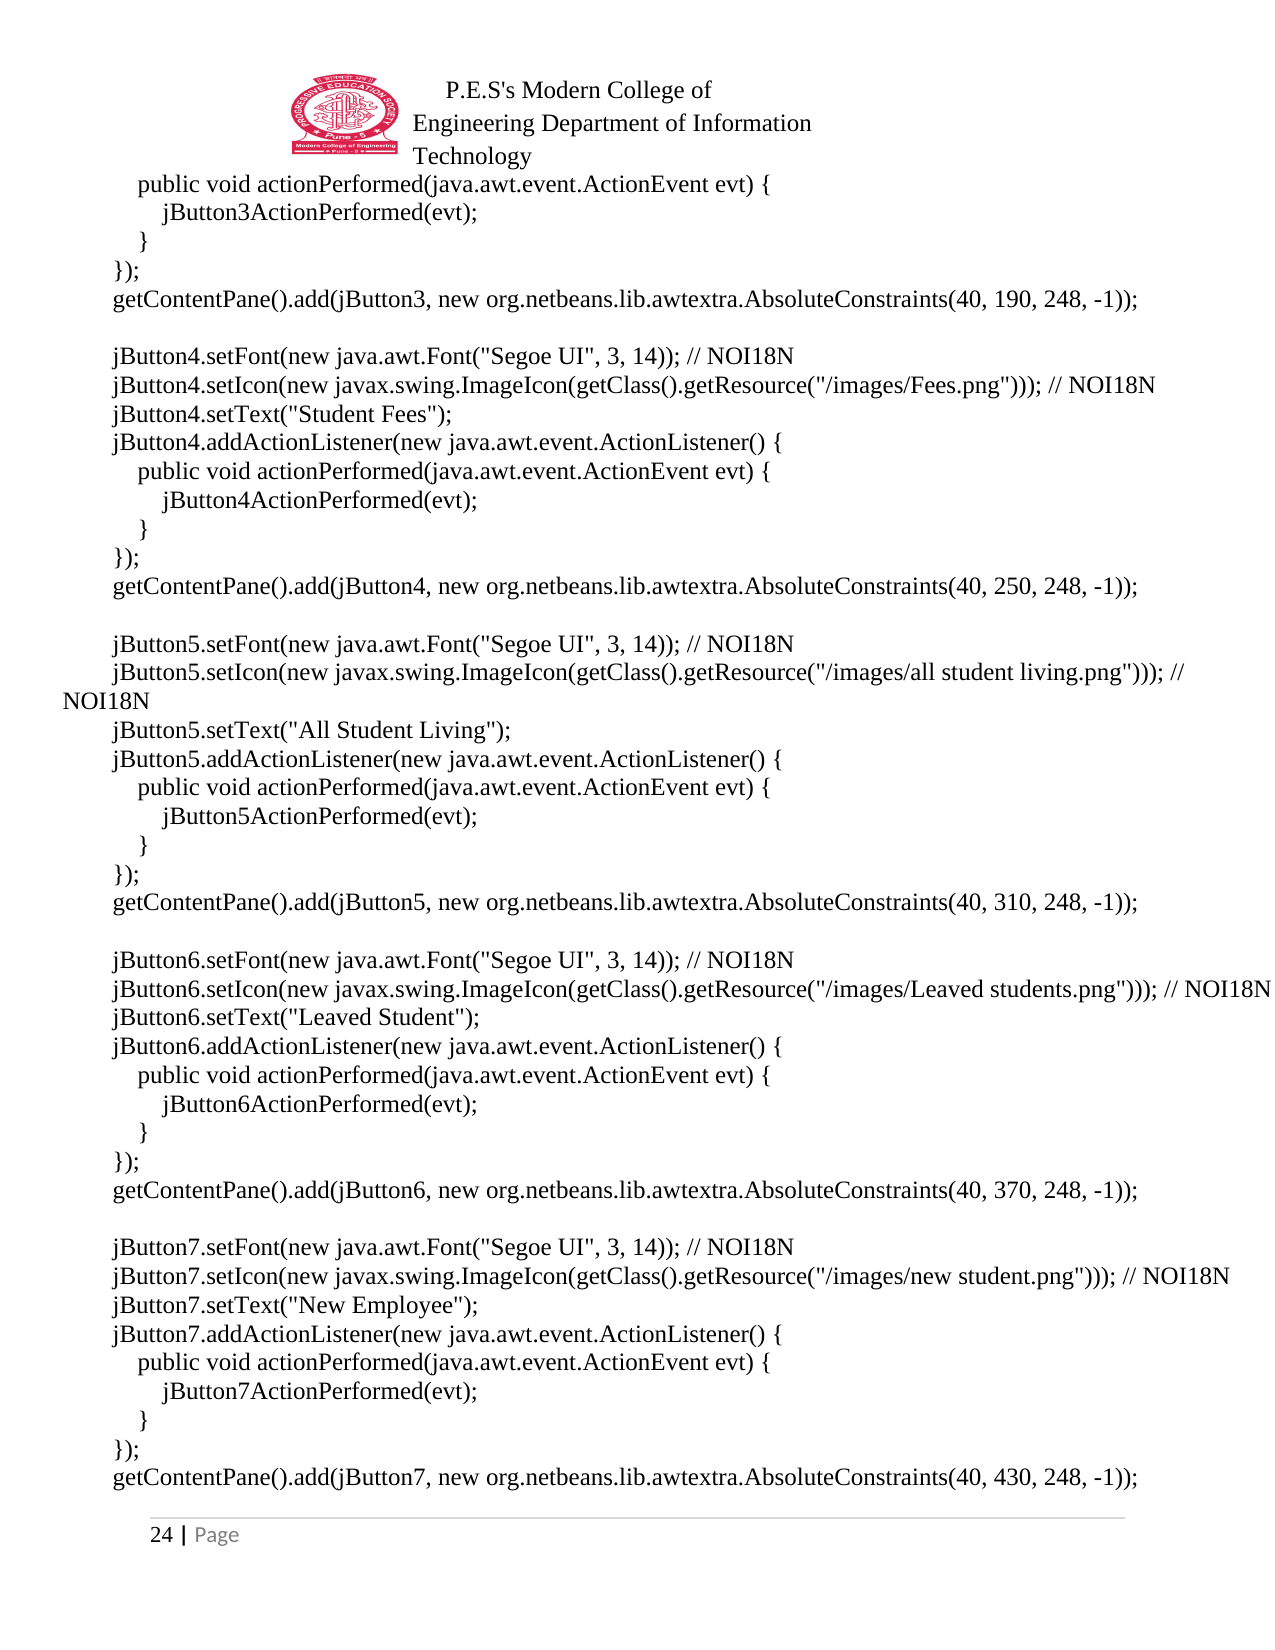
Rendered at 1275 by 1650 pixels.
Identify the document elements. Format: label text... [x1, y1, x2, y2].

text jButton4.setIcon(new javax.swing.ImageIcon(getClass().getResource("/images/Fees.png"))); // NOI18N [62, 370, 1275, 399]
text getContentPane().add(jButton5, new org.netbeans.lib.awtextra.AbsoluteConstraints(40, 310, 248, -1)); [62, 887, 1275, 916]
text jButton6.addActionListener(new java.awt.event.ActionListener() { [62, 1031, 1275, 1060]
text getContentPane().add(jButton4, new org.netbeans.lib.awtextra.AbsoluteConstraints(40, 250, 248, -1)); [62, 571, 1275, 600]
text public void actionPerformed(java.awt.event.ActionEvent evt) { [62, 1347, 1275, 1376]
text getContentPane().add(jButton7, new org.netbeans.lib.awtextra.AbsoluteConstraints(40, 430, 248, -1)); [62, 1462, 1275, 1491]
text jButton4.addActionListener(new java.awt.event.ActionListener() { [62, 427, 1275, 456]
text jButton4.setFont(new java.awt.Font("Segoe UI", 3, 14)); // NOI18N [62, 341, 1275, 370]
picture [279, 68, 410, 160]
text jButton7.addActionListener(new java.awt.event.ActionListener() { [62, 1319, 1275, 1347]
text } [62, 1117, 1275, 1146]
text public void actionPerformed(java.awt.event.ActionEvent evt) { [62, 456, 1275, 485]
text jButton7.setIcon(new javax.swing.ImageIcon(getClass().getResource("/images/new student.png"))); // NOI18N [62, 1261, 1275, 1290]
text public void actionPerformed(java.awt.event.ActionEvent evt) { [62, 772, 1275, 801]
text jButton6.setFont(new java.awt.Font("Segoe UI", 3, 14)); // NOI18N [62, 945, 1275, 974]
text jButton5.setText("All Student Living"); [62, 715, 1275, 744]
text getContentPane().add(jButton6, new org.netbeans.lib.awtextra.AbsoluteConstraints(40, 370, 248, -1)); [62, 1175, 1275, 1204]
text }); [62, 859, 1275, 887]
text public void actionPerformed(java.awt.event.ActionEvent evt) { [62, 169, 1275, 197]
text }); [62, 1146, 1275, 1175]
text jButton4.setText("Student Fees"); [62, 399, 1275, 427]
text } [62, 830, 1275, 859]
text jButton7.setFont(new java.awt.Font("Segoe UI", 3, 14)); // NOI18N [62, 1232, 1275, 1261]
text jButton6ActionPerformed(evt); [62, 1089, 1275, 1117]
text public void actionPerformed(java.awt.event.ActionEvent evt) { [62, 1060, 1275, 1089]
text } [62, 226, 1275, 255]
text jButton3ActionPerformed(evt); [62, 197, 1275, 226]
text getContentPane().add(jButton3, new org.netbeans.lib.awtextra.AbsoluteConstraints(40, 190, 248, -1)); [62, 284, 1275, 312]
text } [62, 1405, 1275, 1434]
text jButton5.setIcon(new javax.swing.ImageIcon(getClass().getResource("/images/all student living.png"))); // NOI18N [62, 657, 1275, 715]
text jButton4ActionPerformed(evt); [62, 485, 1275, 514]
text } [62, 514, 1275, 542]
text jButton6.setIcon(new javax.swing.ImageIcon(getClass().getResource("/images/Leaved students.png"))); // NOI18N [62, 974, 1275, 1002]
text jButton5.addActionListener(new java.awt.event.ActionListener() { [62, 744, 1275, 772]
text jButton7ActionPerformed(evt); [62, 1376, 1275, 1405]
text jButton6.setText("Leaved Student"); [62, 1002, 1275, 1031]
text }); [62, 1434, 1275, 1462]
text jButton5.setFont(new java.awt.Font("Segoe UI", 3, 14)); // NOI18N [62, 629, 1275, 657]
text jButton5ActionPerformed(evt); [62, 801, 1275, 830]
text jButton7.setText("New Employee"); [62, 1290, 1275, 1319]
text }); [62, 255, 1275, 284]
text }); [62, 542, 1275, 571]
